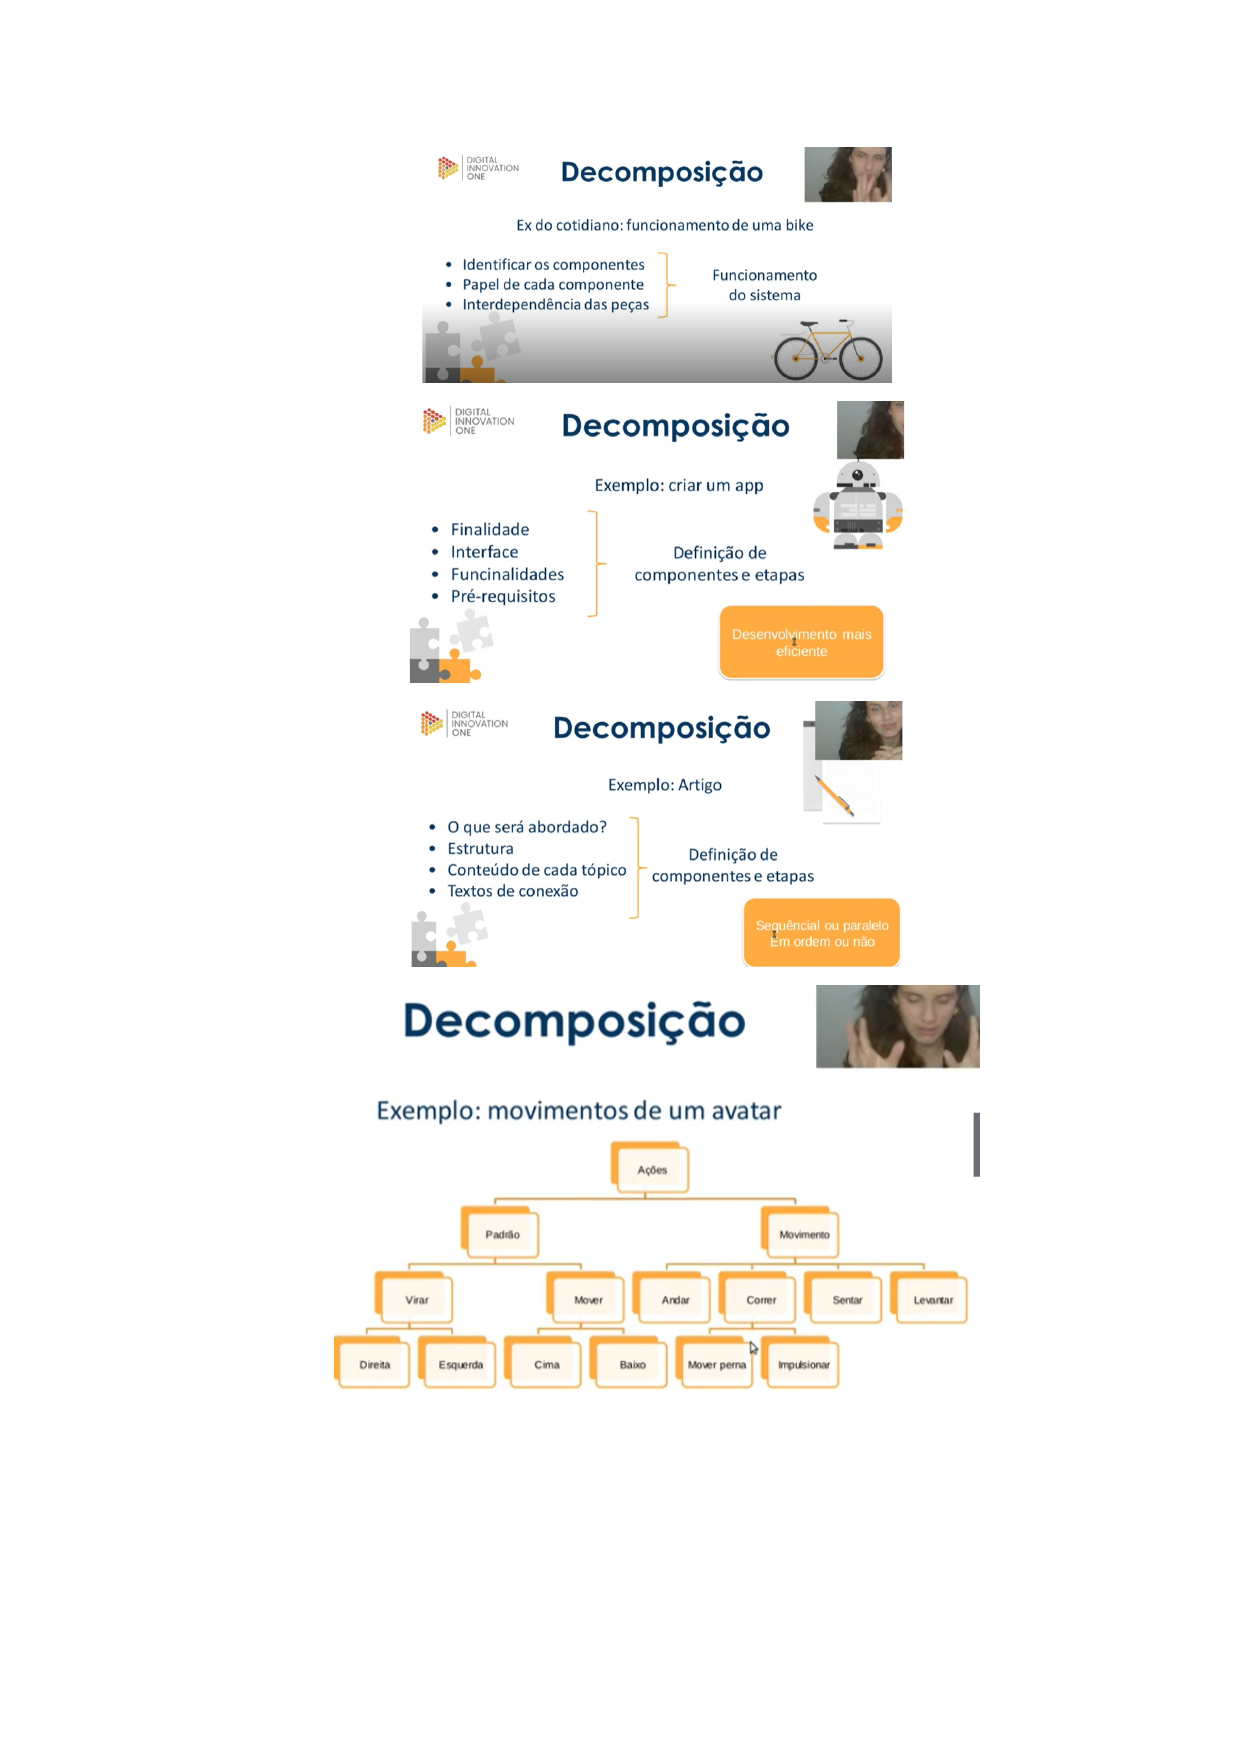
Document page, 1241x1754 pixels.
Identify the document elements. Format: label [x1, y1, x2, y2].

picture [411, 701, 903, 967]
picture [409, 401, 905, 683]
picture [422, 147, 892, 383]
picture [334, 985, 980, 1410]
